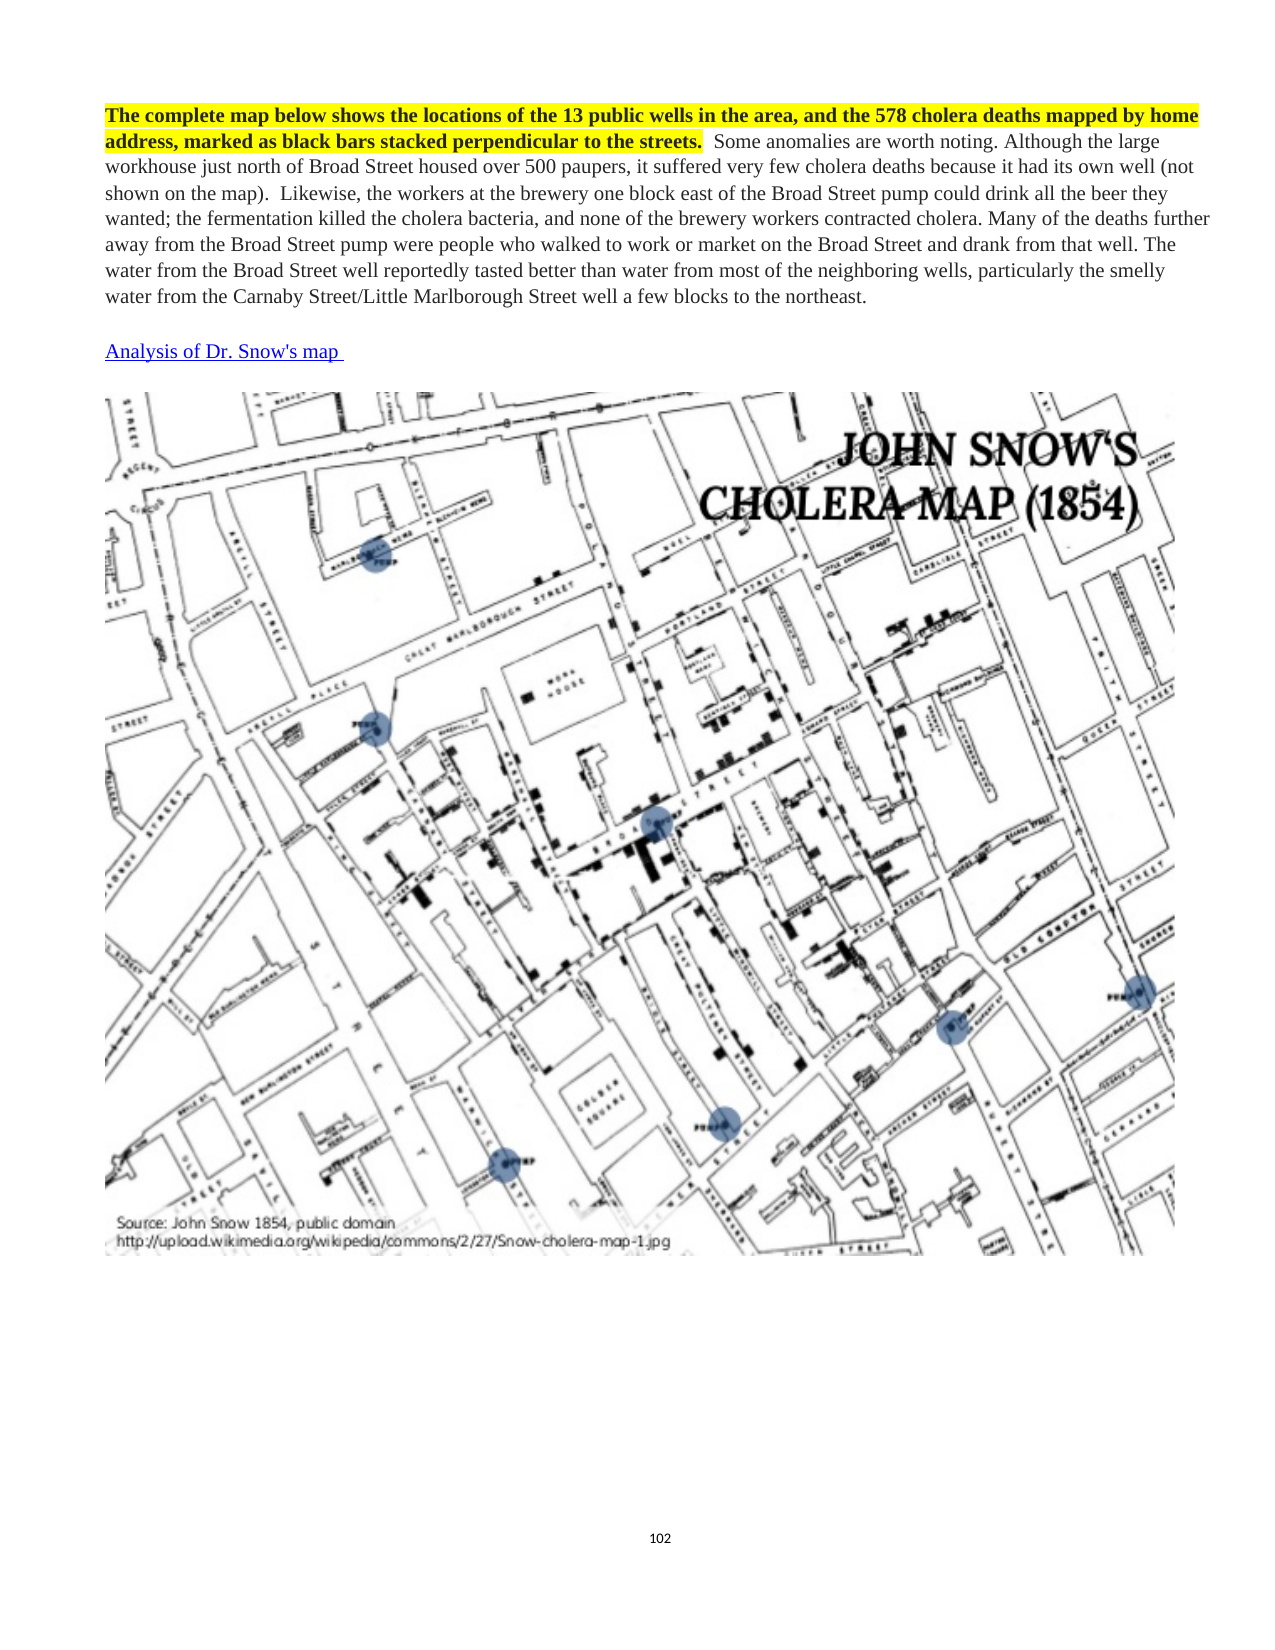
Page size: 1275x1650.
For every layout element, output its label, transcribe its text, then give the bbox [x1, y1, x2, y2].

text Analysis of Dr. Snow's map [105, 339, 1215, 363]
text The complete map below shows the locations of the 13 public wells in the area, and the 578 cholera deaths mapped by home address, marked as black bars stacked perpendicular to the streets. Some anomalies are worth noting. Although the large workhouse just north of Broad Street housed over 500 paupers, it suffered very few cholera deaths because it had its own well (not shown on the map). Likewise, the workers at the brewery one block east of the Broad Street pump could drink all the beer they wanted; the fermentation killed the cholera bacteria, and none of the brewery workers contracted cholera. Many of the deaths further away from the Broad Street pump were people who walked to work or market on the Broad Street and drank from that well. The water from the Broad Street well reportedly tasted better than water from most of the neighboring wells, particularly the smelly water from the Carnaby Street/Little Marlborough Street well a few blocks to the northeast. [105, 103, 1215, 308]
picture [105, 392, 1175, 1256]
